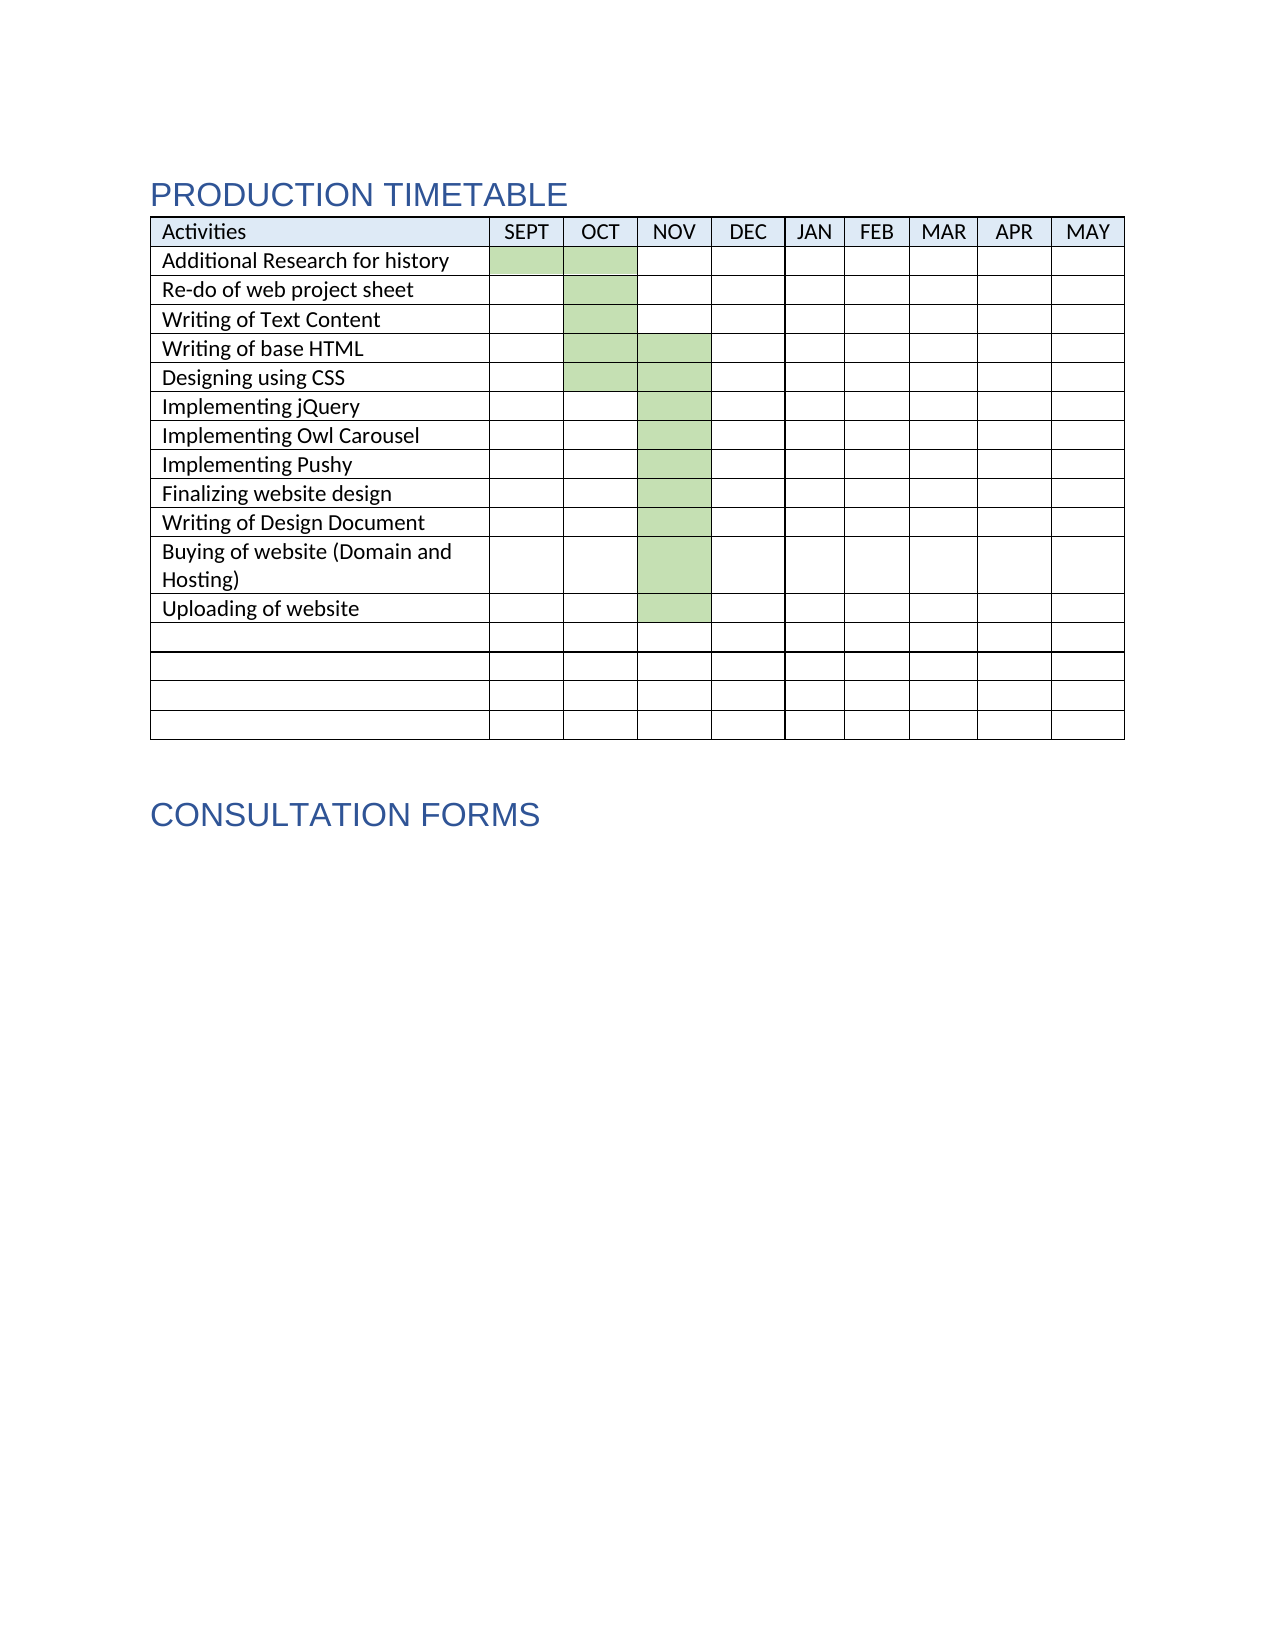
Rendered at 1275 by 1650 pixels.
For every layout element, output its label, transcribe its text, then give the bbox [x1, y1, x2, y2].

table_cell [712, 247, 784, 274]
table_cell [845, 537, 909, 593]
table_cell [786, 276, 844, 304]
table_cell [910, 334, 977, 362]
table_cell [712, 363, 784, 391]
table_cell [1052, 653, 1124, 680]
table_cell [845, 305, 909, 333]
table_cell [786, 363, 844, 391]
table_cell [978, 623, 1051, 651]
table_cell Additional Research for history [151, 247, 489, 274]
table_cell [638, 537, 711, 593]
table_cell Uploading of website [151, 594, 489, 622]
table_cell [712, 681, 784, 709]
table_cell [910, 537, 977, 593]
table_cell [490, 653, 563, 680]
table_cell [786, 594, 844, 622]
table_cell [151, 623, 489, 651]
table_cell [978, 508, 1051, 536]
table_cell [564, 479, 637, 507]
table_cell [1052, 681, 1124, 709]
table_header MAY [1052, 218, 1124, 246]
table_cell [638, 334, 711, 362]
table_cell [1052, 276, 1124, 304]
table_cell [490, 711, 563, 738]
table_cell [786, 681, 844, 709]
table_cell [1052, 508, 1124, 536]
table_cell [712, 334, 784, 362]
table_cell [490, 334, 563, 362]
table_cell [910, 681, 977, 709]
table_cell [490, 623, 563, 651]
table_cell [845, 711, 909, 738]
table_cell [845, 508, 909, 536]
table_cell [638, 479, 711, 507]
table_cell [1052, 334, 1124, 362]
table_cell [564, 653, 637, 680]
table_cell [786, 392, 844, 420]
table_cell [638, 247, 711, 274]
table_cell [786, 508, 844, 536]
table_cell [490, 276, 563, 304]
table_cell [490, 305, 563, 333]
table_cell [490, 681, 563, 709]
table_cell [712, 392, 784, 420]
table_header DEC [712, 218, 784, 246]
subtitle CONSULTATION FORMS [150, 795, 1125, 833]
table_cell [910, 305, 977, 333]
table_cell [564, 392, 637, 420]
table_cell Writing of Text Content [151, 305, 489, 333]
table_cell [564, 363, 637, 391]
table_cell [978, 653, 1051, 680]
table_cell [910, 623, 977, 651]
table_cell [978, 363, 1051, 391]
table_cell [1052, 623, 1124, 651]
table_cell [712, 623, 784, 651]
table_cell [910, 450, 977, 478]
table_cell Designing using CSS [151, 363, 489, 391]
table_cell [978, 450, 1051, 478]
table_cell [845, 276, 909, 304]
subtitle PRODUCTION TIMETABLE [150, 175, 1125, 213]
table_cell [490, 537, 563, 593]
table_cell [978, 421, 1051, 449]
table_cell [638, 623, 711, 651]
table_cell [564, 450, 637, 478]
table_cell Writing of Design Document [151, 508, 489, 536]
table_cell [490, 421, 563, 449]
table_cell [638, 653, 711, 680]
table_header NOV [638, 218, 711, 246]
table_cell [712, 508, 784, 536]
table_cell [910, 594, 977, 622]
table_cell [1052, 421, 1124, 449]
table_cell [151, 711, 489, 738]
table_cell [786, 479, 844, 507]
table_cell [845, 392, 909, 420]
table_cell [1052, 450, 1124, 478]
table_cell [786, 450, 844, 478]
table_cell [910, 479, 977, 507]
table_cell [712, 653, 784, 680]
table_cell [845, 450, 909, 478]
table_cell [490, 392, 563, 420]
table_cell [712, 450, 784, 478]
table_cell [1052, 594, 1124, 622]
table_cell [151, 681, 489, 709]
table_cell [712, 594, 784, 622]
table_cell [564, 508, 637, 536]
table_cell Finalizing website design [151, 479, 489, 507]
table_cell [978, 334, 1051, 362]
table_cell [978, 247, 1051, 274]
table_header MAR [910, 218, 977, 246]
table_cell Implementing Owl Carousel [151, 421, 489, 449]
table_cell [638, 594, 711, 622]
table_cell [978, 276, 1051, 304]
table_cell Re-do of web project sheet [151, 276, 489, 304]
table_cell [638, 421, 711, 449]
table_cell [564, 594, 637, 622]
table_header FEB [845, 218, 909, 246]
table_cell [978, 392, 1051, 420]
table_cell [564, 623, 637, 651]
table_cell [910, 247, 977, 274]
table_cell [712, 305, 784, 333]
table_cell [564, 421, 637, 449]
table_cell [786, 653, 844, 680]
table_cell [845, 623, 909, 651]
table_cell [490, 594, 563, 622]
table_cell [978, 711, 1051, 738]
table_cell [786, 305, 844, 333]
table_cell [490, 450, 563, 478]
table_cell [1052, 247, 1124, 274]
table_cell [564, 247, 637, 274]
table_header APR [978, 218, 1051, 246]
table_cell [910, 711, 977, 738]
table_cell [490, 247, 563, 274]
table_cell [638, 392, 711, 420]
table_cell [978, 537, 1051, 593]
table_cell [638, 450, 711, 478]
table_cell [845, 247, 909, 274]
table_cell [910, 421, 977, 449]
table_cell [845, 479, 909, 507]
table_cell [910, 392, 977, 420]
table_cell [151, 653, 489, 680]
table_cell [638, 711, 711, 738]
table_header JAN [786, 218, 844, 246]
table_cell [786, 421, 844, 449]
table_cell [978, 305, 1051, 333]
table_cell [564, 276, 637, 304]
table_cell [910, 653, 977, 680]
table_cell [564, 537, 637, 593]
table_cell [845, 334, 909, 362]
table_cell Buying of website (Domain and Hosting) [151, 537, 489, 593]
table_cell [712, 711, 784, 738]
table_cell [490, 479, 563, 507]
table_cell [490, 508, 563, 536]
table_cell [1052, 305, 1124, 333]
table_cell [564, 681, 637, 709]
table_cell [490, 363, 563, 391]
table_cell [786, 537, 844, 593]
table_cell [712, 479, 784, 507]
table_cell [712, 421, 784, 449]
table_cell [978, 594, 1051, 622]
table_cell [638, 681, 711, 709]
table_cell [564, 711, 637, 738]
table_cell [1052, 479, 1124, 507]
table_cell Writing of base HTML [151, 334, 489, 362]
table_cell [564, 334, 637, 362]
table_cell [786, 711, 844, 738]
table_cell [638, 508, 711, 536]
table_cell [786, 247, 844, 274]
table_cell [910, 508, 977, 536]
table_cell [978, 681, 1051, 709]
table_cell Implementing jQuery [151, 392, 489, 420]
table_cell [1052, 537, 1124, 593]
table_cell [638, 276, 711, 304]
table_header SEPT [490, 218, 563, 246]
table_header OCT [564, 218, 637, 246]
table_cell [845, 653, 909, 680]
table_cell [1052, 711, 1124, 738]
table_cell [712, 276, 784, 304]
table_cell [638, 363, 711, 391]
table_cell [1052, 363, 1124, 391]
table_cell [978, 479, 1051, 507]
table_cell [845, 363, 909, 391]
table_cell [638, 305, 711, 333]
table_cell [786, 623, 844, 651]
table_cell [910, 276, 977, 304]
table_cell [564, 305, 637, 333]
table_cell [910, 363, 977, 391]
table_cell [786, 334, 844, 362]
table_cell [845, 681, 909, 709]
table_cell [845, 594, 909, 622]
table_cell [845, 421, 909, 449]
table_header Activities [151, 218, 489, 246]
table_cell [712, 537, 784, 593]
table_cell [1052, 392, 1124, 420]
table_cell Implementing Pushy [151, 450, 489, 478]
